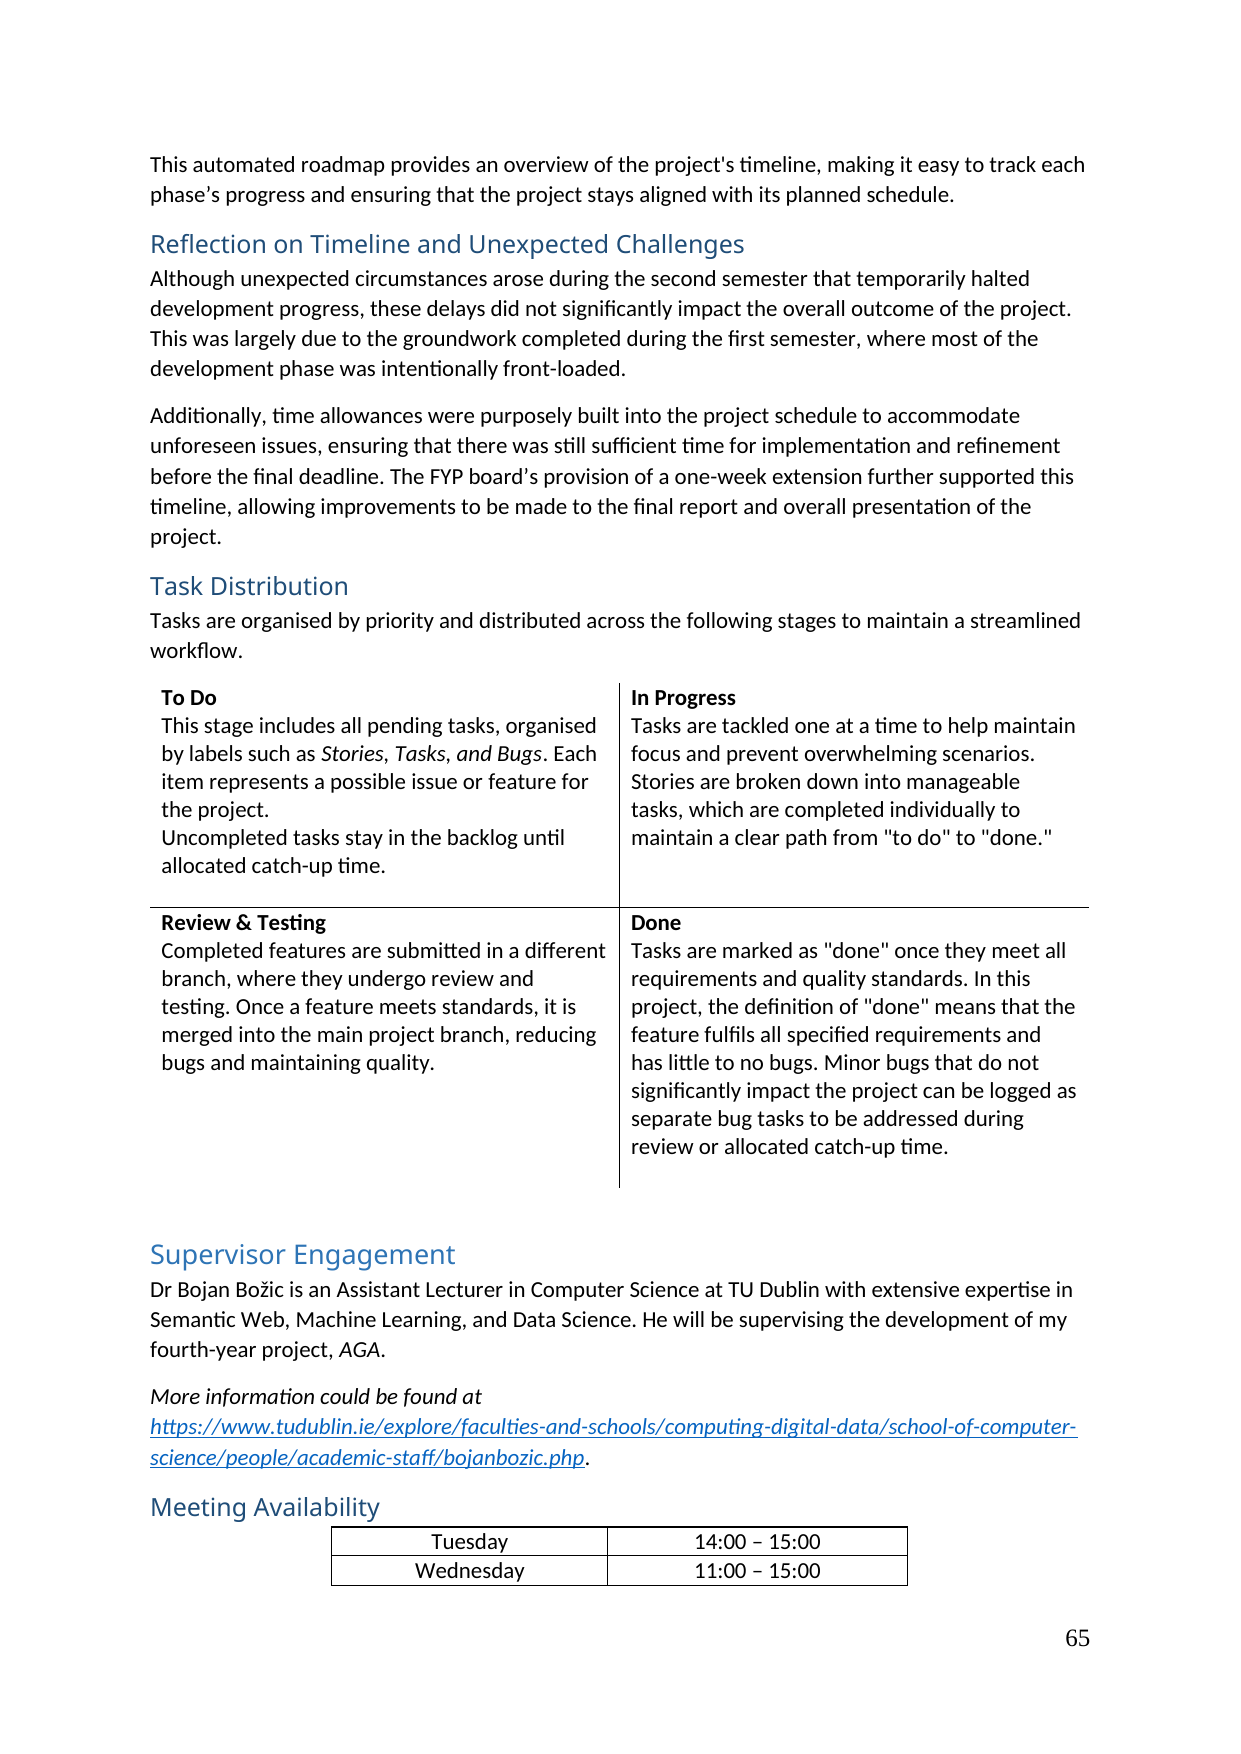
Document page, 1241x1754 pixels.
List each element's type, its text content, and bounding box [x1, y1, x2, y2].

subtitle Task Distribution [150, 569, 1090, 603]
table_header Tuesday [332, 1528, 607, 1555]
table_cell 11:00 – 15:00 [608, 1556, 907, 1584]
subtitle Meeting Availability [150, 1489, 1090, 1524]
table_header 14:00 – 15:00 [608, 1528, 907, 1555]
table_header In Progress Tasks are tackled one at a time to help maintain focus and prevent overwhelming scenarios. Stories are broken down into manageable tasks, which are completed individually to maintain a clear path from "to do" to "done." [620, 683, 1089, 907]
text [150, 150, 1090, 208]
text Dr Bojan Božic is an Assistant Lecturer in Computer Science at TU Dublin with extensive expertise in Semantic Web, Machine Learning, and Data Science. He will be supervising the development of my fourth-year project, AGA. [150, 1275, 1090, 1363]
text More information could be found at https://www.tudublin.ie/explore/faculties-and-schools/computing-digital-data/school-of-computer-science/people/academic-staff/bojanbozic.php. [150, 1382, 1090, 1471]
text Tasks are organised by priority and distributed across the following stages to maintain a streamlined workflow. [150, 606, 1090, 664]
text Although unexpected circumstances arose during the second semester that temporarily halted development progress, these delays did not significantly impact the overall outcome of the project. This was largely due to the groundwork completed during the first semester, where most of the development phase was intentionally front-loaded. [150, 264, 1090, 382]
table_cell Review & Testing Completed features are submitted in a different branch, where they undergo review and testing. Once a feature meets standards, it is merged into the main project branch, reducing bugs and maintaining quality. [150, 908, 619, 1188]
subtitle Reflection on Timeline and Unexpected Challenges [150, 227, 1090, 261]
table_header To Do This stage includes all pending tasks, organised by labels such as Stories, Tasks, and Bugs. Each item represents a possible issue or feature for the project. Uncompleted tasks stay in the backlog until allocated catch-up time. [150, 683, 619, 907]
text Additionally, time allowances were purposely built into the project schedule to accommodate unforeseen issues, ensuring that there was still sufficient time for implementation and refinement before the final deadline. The FYP board’s provision of a one-week extension further supported this timeline, allowing improvements to be made to the final report and overall presentation of the project. [150, 401, 1090, 550]
table_cell Wednesday [332, 1556, 607, 1584]
subtitle Supervisor Engagement [150, 1235, 1090, 1272]
table_cell Done Tasks are marked as "done" once they meet all requirements and quality standards. In this project, the definition of "done" means that the feature fulfils all specified requirements and has little to no bugs. Minor bugs that do not significantly impact the project can be logged as separate bug tasks to be addressed during review or allocated catch-up time. [620, 908, 1089, 1188]
